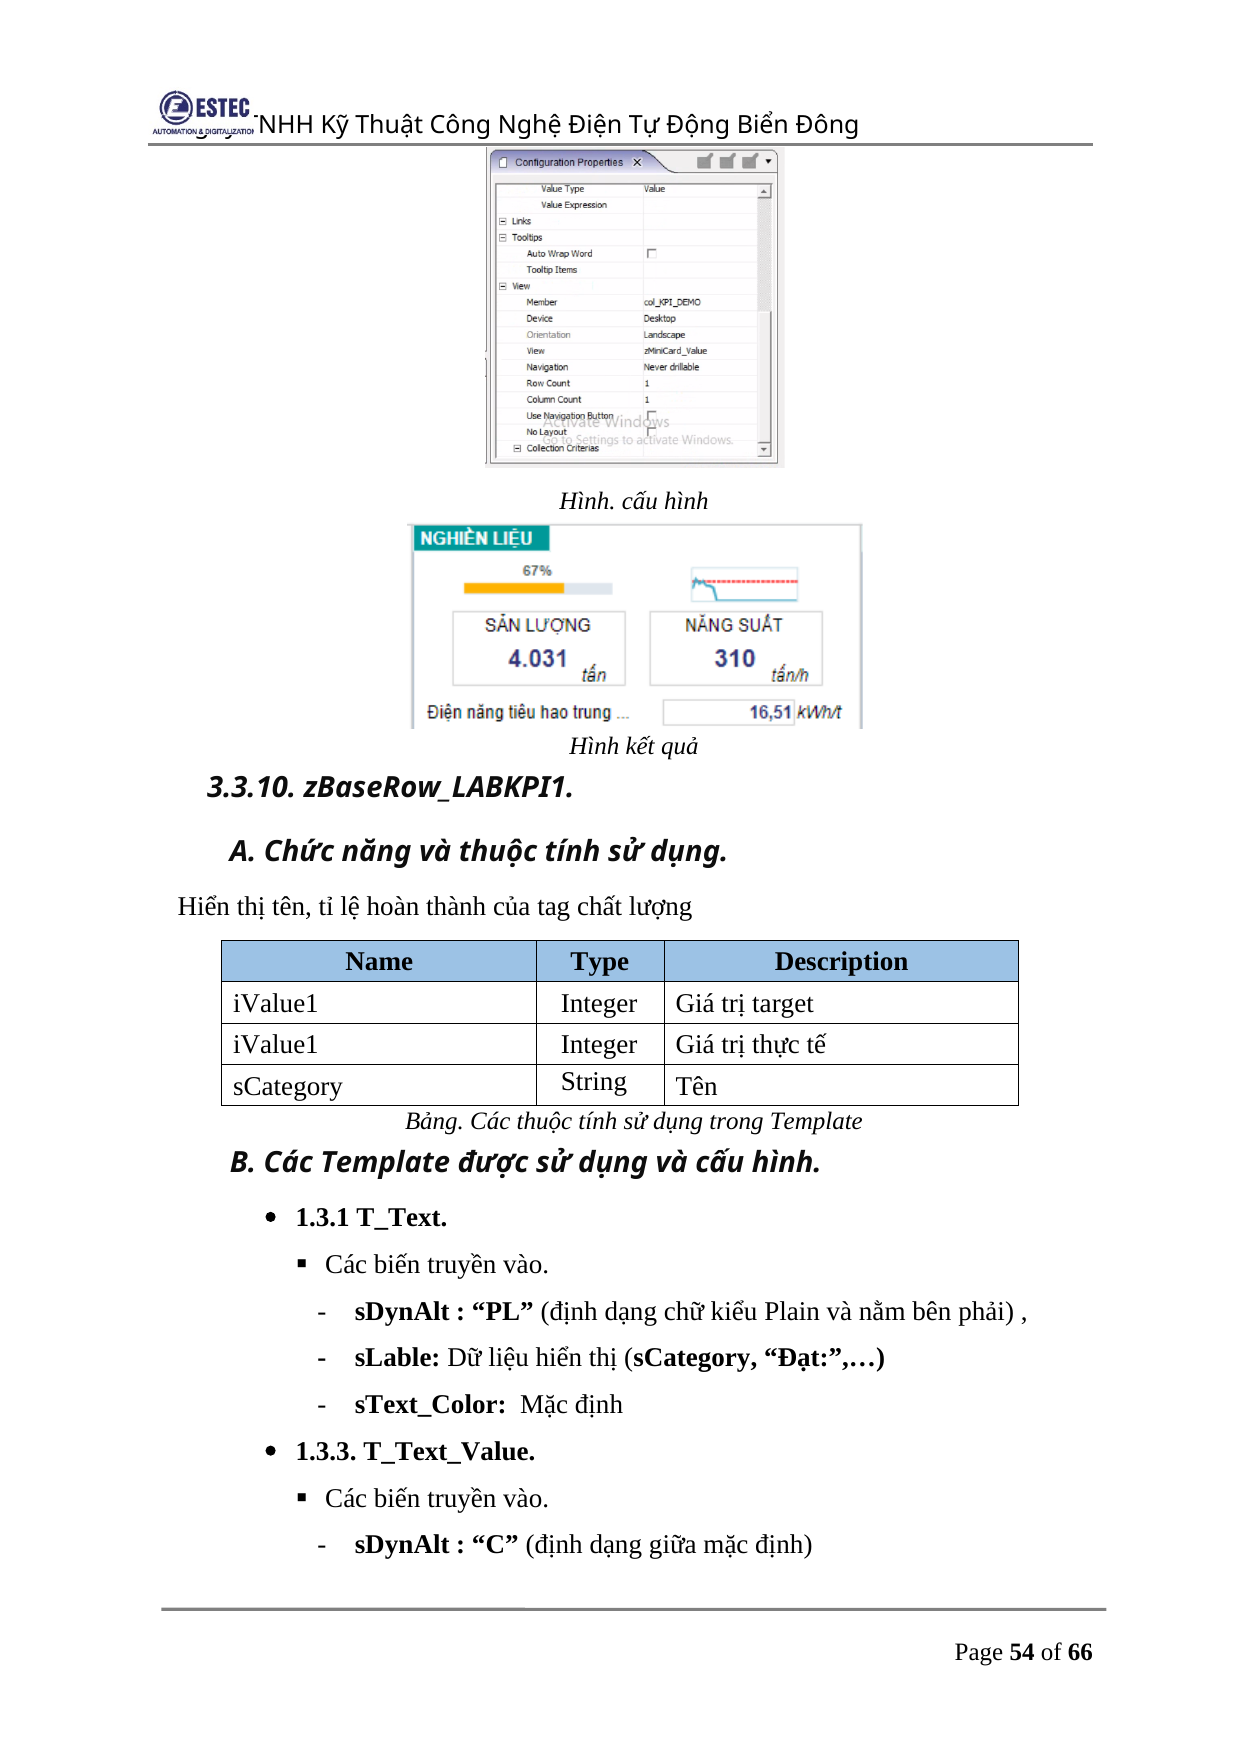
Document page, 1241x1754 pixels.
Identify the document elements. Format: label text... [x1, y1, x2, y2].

table_header Type [537, 941, 664, 981]
table_cell Giá trị thực tế [665, 1024, 1018, 1064]
table_cell Integer [537, 982, 664, 1023]
list sText_Color: Mặc định [317, 1388, 1092, 1419]
table_header Description [665, 941, 1018, 981]
table_cell Giá trị target [665, 982, 1018, 1023]
table_cell iValue1 [222, 1024, 536, 1064]
subtitle A. Chức năng và thuộc tính sử dụng. [229, 830, 1092, 870]
text Hình. cấu hình [148, 486, 1092, 515]
list T_Text_S. [266, 1201, 1092, 1232]
list Các biến truyền vào. [295, 1482, 1092, 1513]
table_header Name [222, 941, 536, 981]
table_cell String [537, 1065, 664, 1105]
text Hình kết quả [148, 731, 1092, 760]
list sDynAlt : “C” (định dạng giữa mặc định) [317, 1528, 1092, 1560]
picture [407, 517, 863, 729]
text Bảng. Các thuộc tính sử dụng trong Template [148, 1106, 1092, 1135]
list Các biến truyền vào. [295, 1248, 1092, 1279]
picture [485, 147, 785, 468]
table_cell iValue1 [222, 982, 536, 1023]
table_cell Tên [665, 1065, 1018, 1105]
table_cell Integer [537, 1024, 664, 1064]
text Hiển thị tên, tỉ lệ hoàn thành của tag chất lượng [148, 890, 1092, 921]
subtitle 3.3.10. zBaseRow_LABKPI1. [177, 767, 1092, 806]
subtitle B. Các Template được sử dụng và cấu hình. [229, 1142, 1092, 1181]
list sDynAlt : “PL” (định dạng chữ kiểu Plain và nằm bên phải) , [317, 1295, 1092, 1326]
list sLable: Dữ liệu hiển thị (sCategory, “Đạt:”,…) [317, 1341, 1092, 1373]
list zBaseRow_LABKPI1. [266, 1435, 1092, 1466]
picture [147, 87, 254, 134]
table_cell sCategory [222, 1065, 536, 1105]
